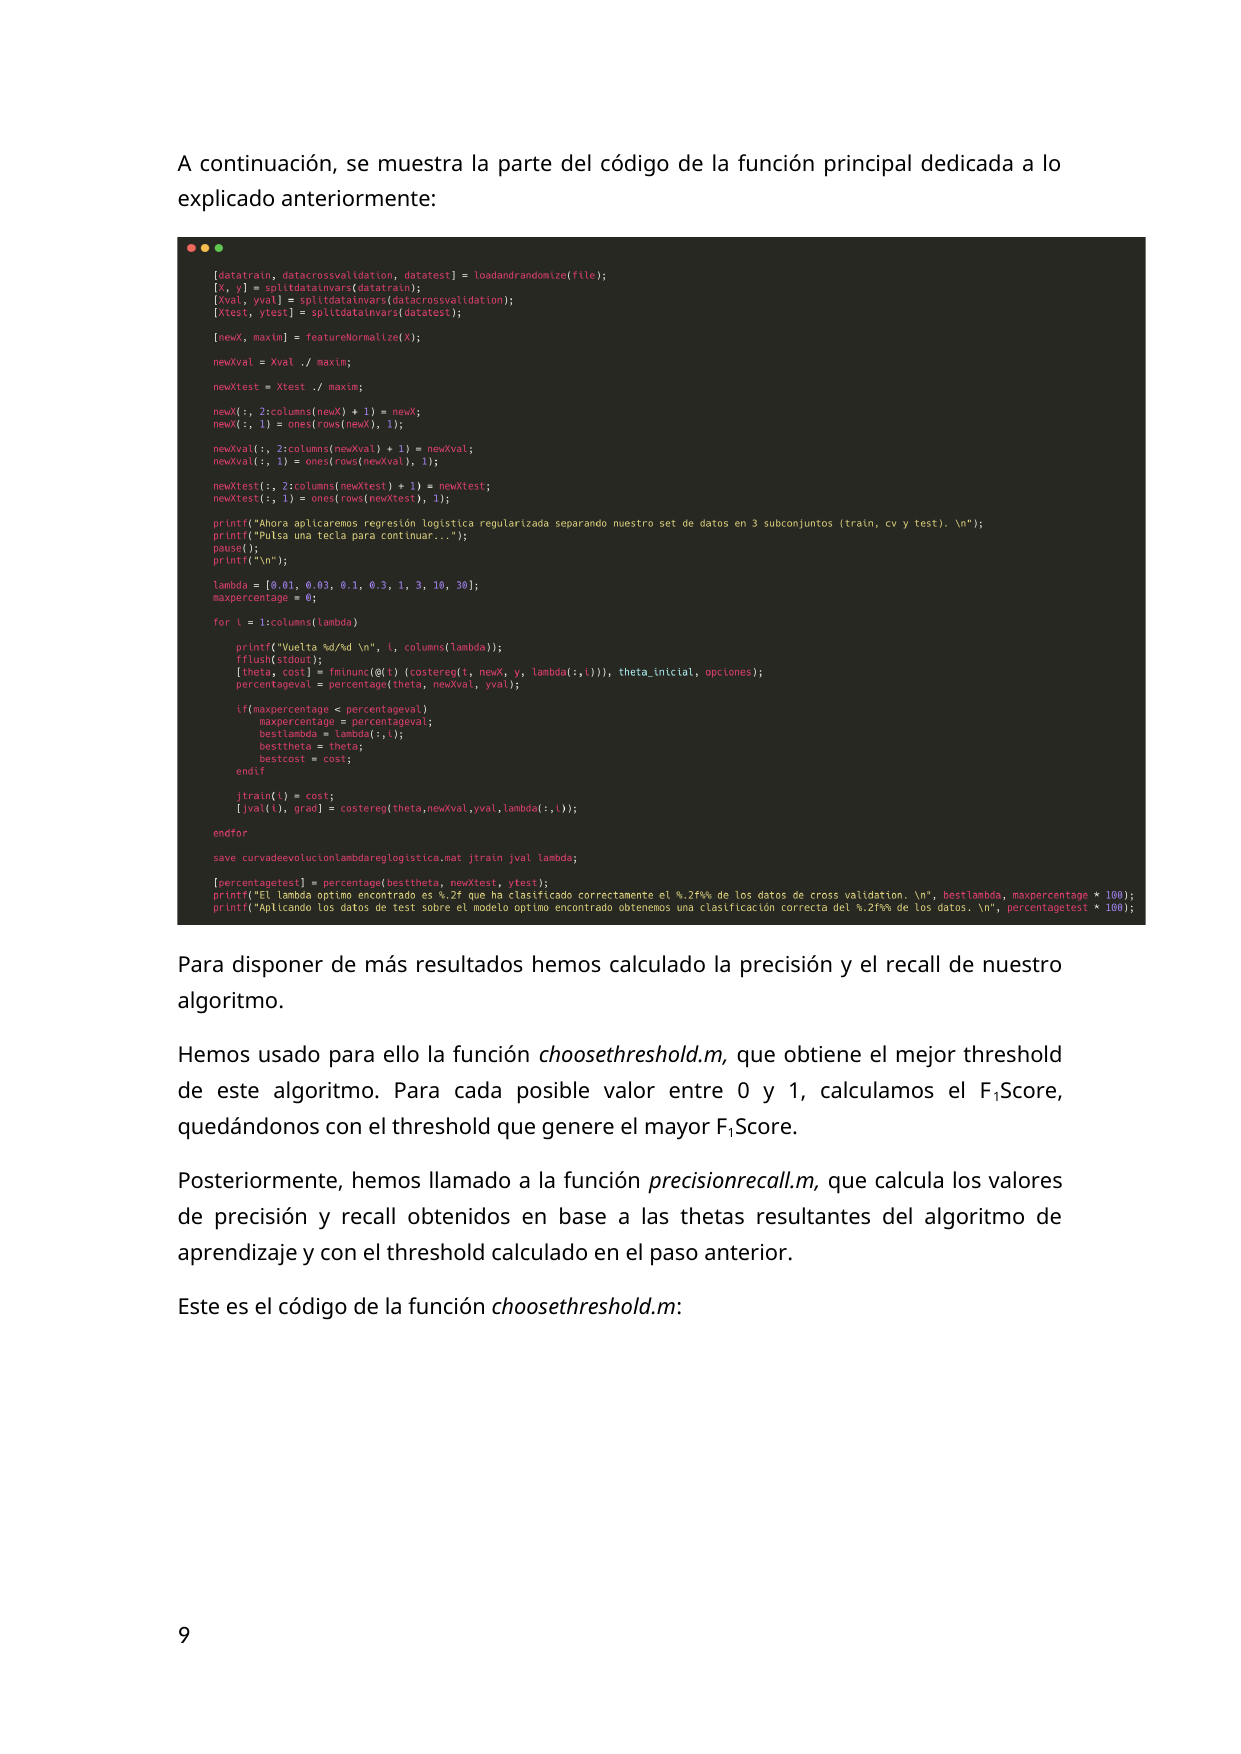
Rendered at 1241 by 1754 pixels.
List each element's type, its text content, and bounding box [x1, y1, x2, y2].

text Este es el código de la función choosethreshold.m: [177, 1291, 1063, 1321]
text A continuación, se muestra la parte del código de la función principal dedicada a lo explicado anteriormente: [177, 148, 1063, 213]
text Hemos usado para ello la función choosethreshold.m, que obtiene el mejor threshold de este algoritmo. Para cada posible valor entre 0 y 1, calculamos el F1Score, quedándonos con el threshold que genere el mayor F1Score. [177, 1039, 1063, 1141]
text Para disponer de más resultados hemos calculado la precisión y el recall de nuestro algoritmo. [177, 949, 1063, 1015]
text Posteriormente, hemos llamado a la función precisionrecall.m, que calcula los valores de precisión y recall obtenidos en base a las thetas resultantes del algoritmo de aprendizaje y con el threshold calculado en el paso anterior. [177, 1165, 1063, 1267]
picture [177, 237, 1146, 925]
